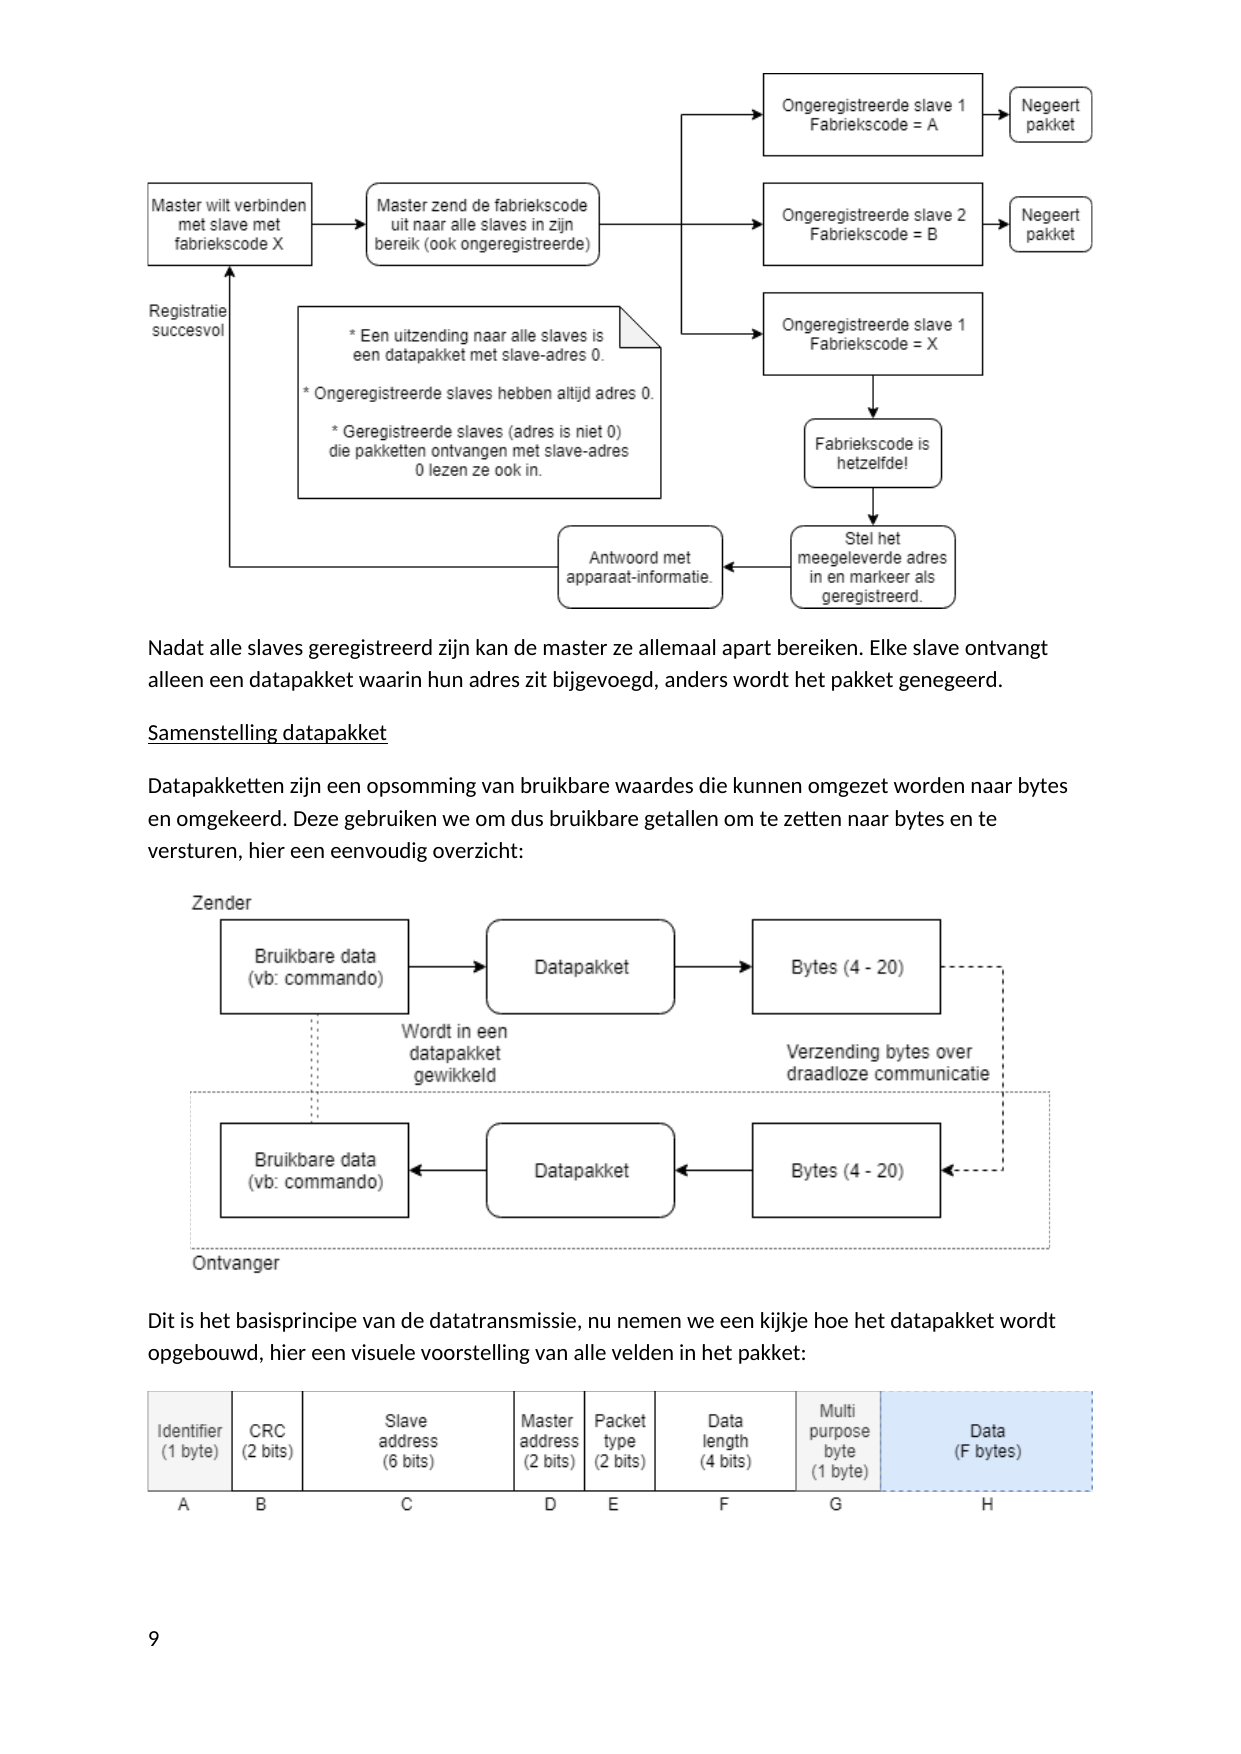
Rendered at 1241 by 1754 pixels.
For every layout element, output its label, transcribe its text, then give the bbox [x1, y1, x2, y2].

text Dit is het basisprincipe van de datatransmissie, nu nemen we een kijkje hoe het datapakket wordt opgebouwd, hier een visuele voorstelling van alle velden in het pakket: [148, 1306, 1093, 1366]
text Nadat alle slaves geregistreerd zijn kan de master ze allemaal apart bereiken. Elke slave ontvangt alleen een datapakket waarin hun adres zit bijgevoegd, anders wordt het pakket genegeerd. [148, 633, 1093, 693]
picture [147, 1391, 1093, 1522]
picture [147, 73, 1093, 609]
picture [190, 888, 1051, 1281]
text Samenstelling datapakket [148, 718, 1093, 746]
text Datapakketten zijn een opsomming van bruikbare waardes die kunnen omgezet worden naar bytes en omgekeerd. Deze gebruiken we om dus bruikbare getallen om te zetten naar bytes en te versturen, hier een eenvoudig overzicht: [148, 771, 1093, 864]
